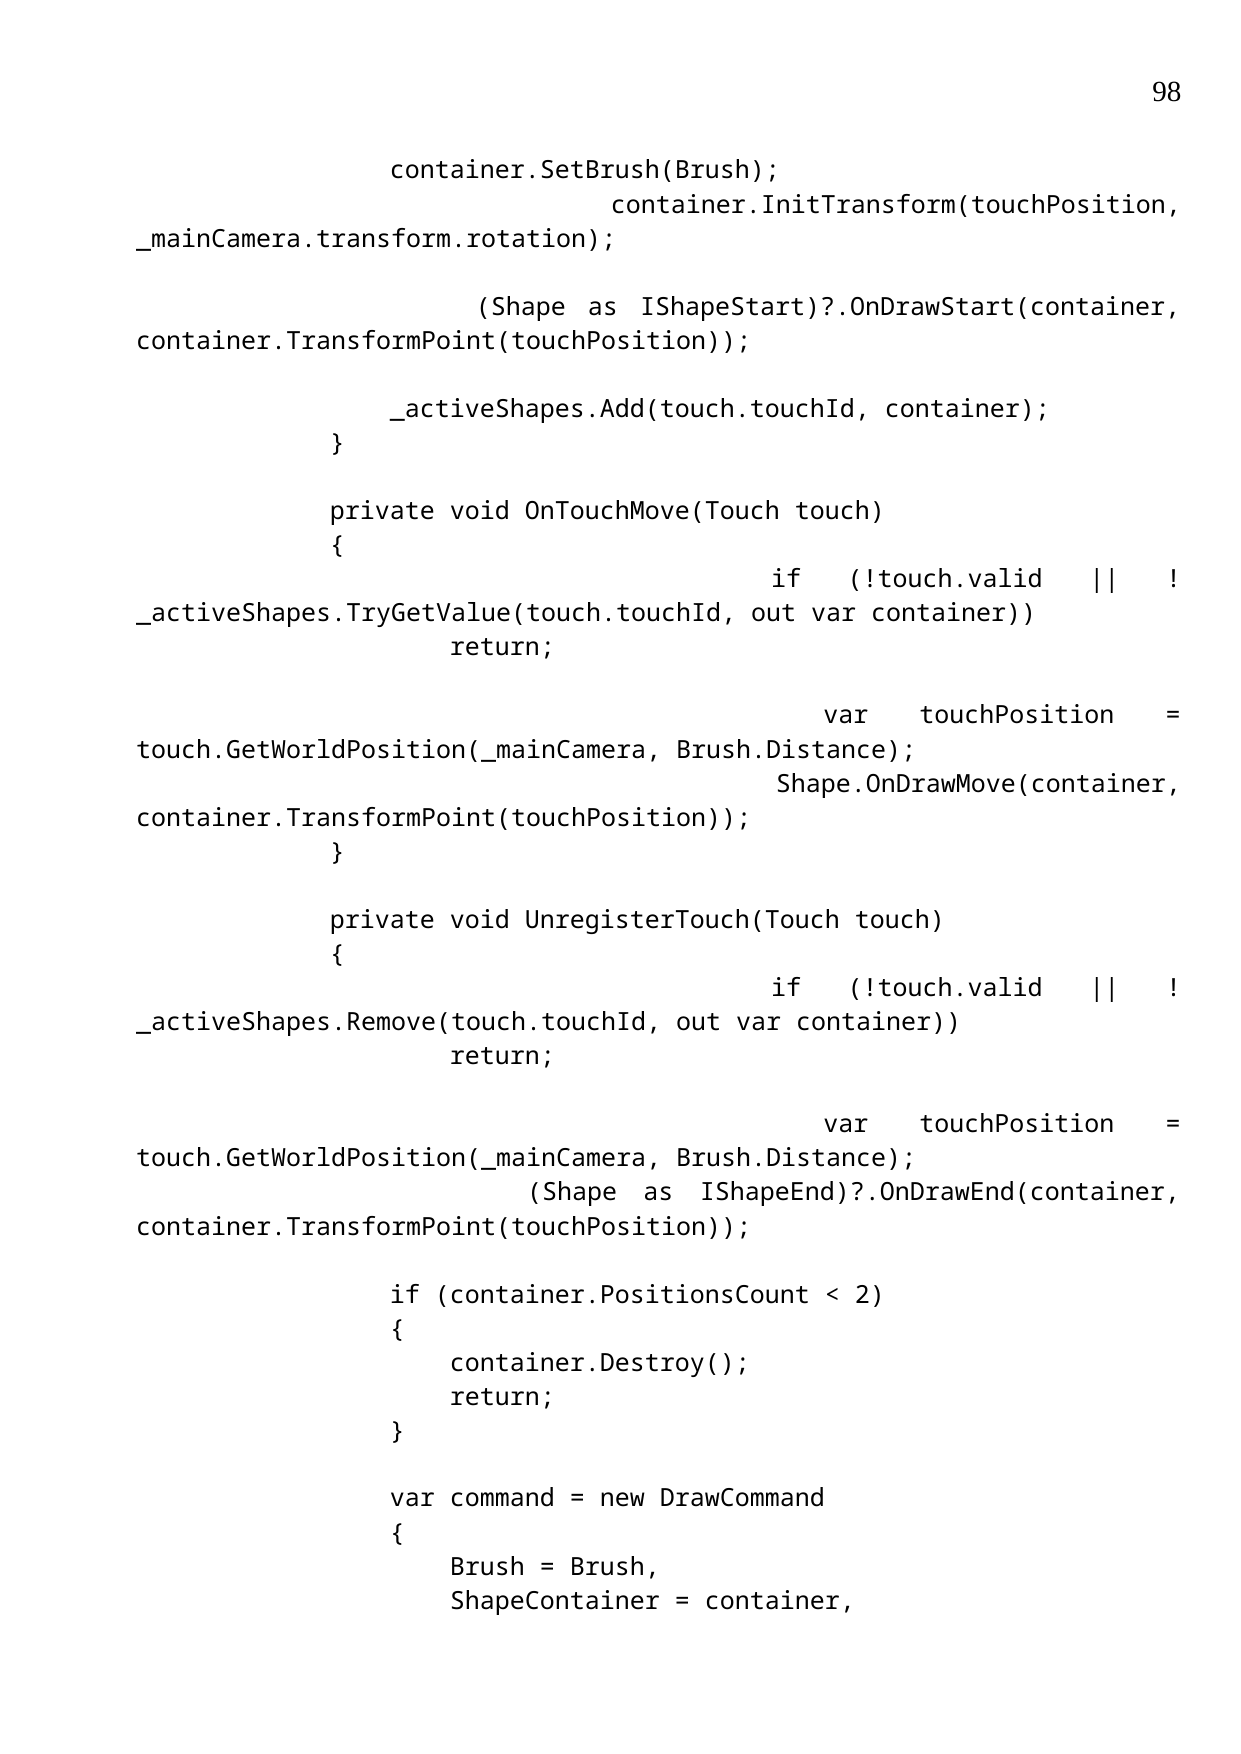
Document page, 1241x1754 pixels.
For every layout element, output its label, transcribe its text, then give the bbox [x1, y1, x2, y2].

text private void OnTouchMove(Touch touch) [136, 493, 1181, 527]
text var touchPosition = touch.GetWorldPosition(_mainCamera, Brush.Distance); [136, 1106, 1181, 1174]
text if (!touch.valid || !_activeShapes.TryGetValue(touch.touchId, out var container)) [136, 561, 1181, 629]
text var command = new DrawCommand [136, 1480, 1181, 1514]
text { [136, 527, 1181, 561]
text { [136, 1514, 1181, 1548]
text (Shape as IShapeEnd)?.OnDrawEnd(container, container.TransformPoint(touchPosition)); [136, 1174, 1181, 1242]
text } [136, 1412, 1181, 1447]
text { [136, 1310, 1181, 1344]
text private void UnregisterTouch(Touch touch) [136, 902, 1181, 936]
text var touchPosition = touch.GetWorldPosition(_mainCamera, Brush.Distance); [136, 697, 1181, 765]
text return; [136, 629, 1181, 663]
text container.Destroy(); [136, 1344, 1181, 1378]
text ShapeContainer = container, [136, 1582, 1181, 1616]
text Brush = Brush, [136, 1548, 1181, 1582]
text } [136, 425, 1181, 459]
text return; [136, 1038, 1181, 1072]
text } [136, 833, 1181, 867]
text if (!touch.valid || !_activeShapes.Remove(touch.touchId, out var container)) [136, 970, 1181, 1038]
text Shape.OnDrawMove(container, container.TransformPoint(touchPosition)); [136, 765, 1181, 833]
text _activeShapes.Add(touch.touchId, container); [136, 391, 1181, 425]
text return; [136, 1378, 1181, 1412]
text (Shape as IShapeStart)?.OnDrawStart(container, container.TransformPoint(touchPosition)); [136, 288, 1181, 357]
text if (container.PositionsCount < 2) [136, 1276, 1181, 1310]
text container.SetBrush(Brush); [136, 152, 1181, 186]
text { [136, 936, 1181, 970]
text container.InitTransform(touchPosition, _mainCamera.transform.rotation); [136, 186, 1181, 254]
